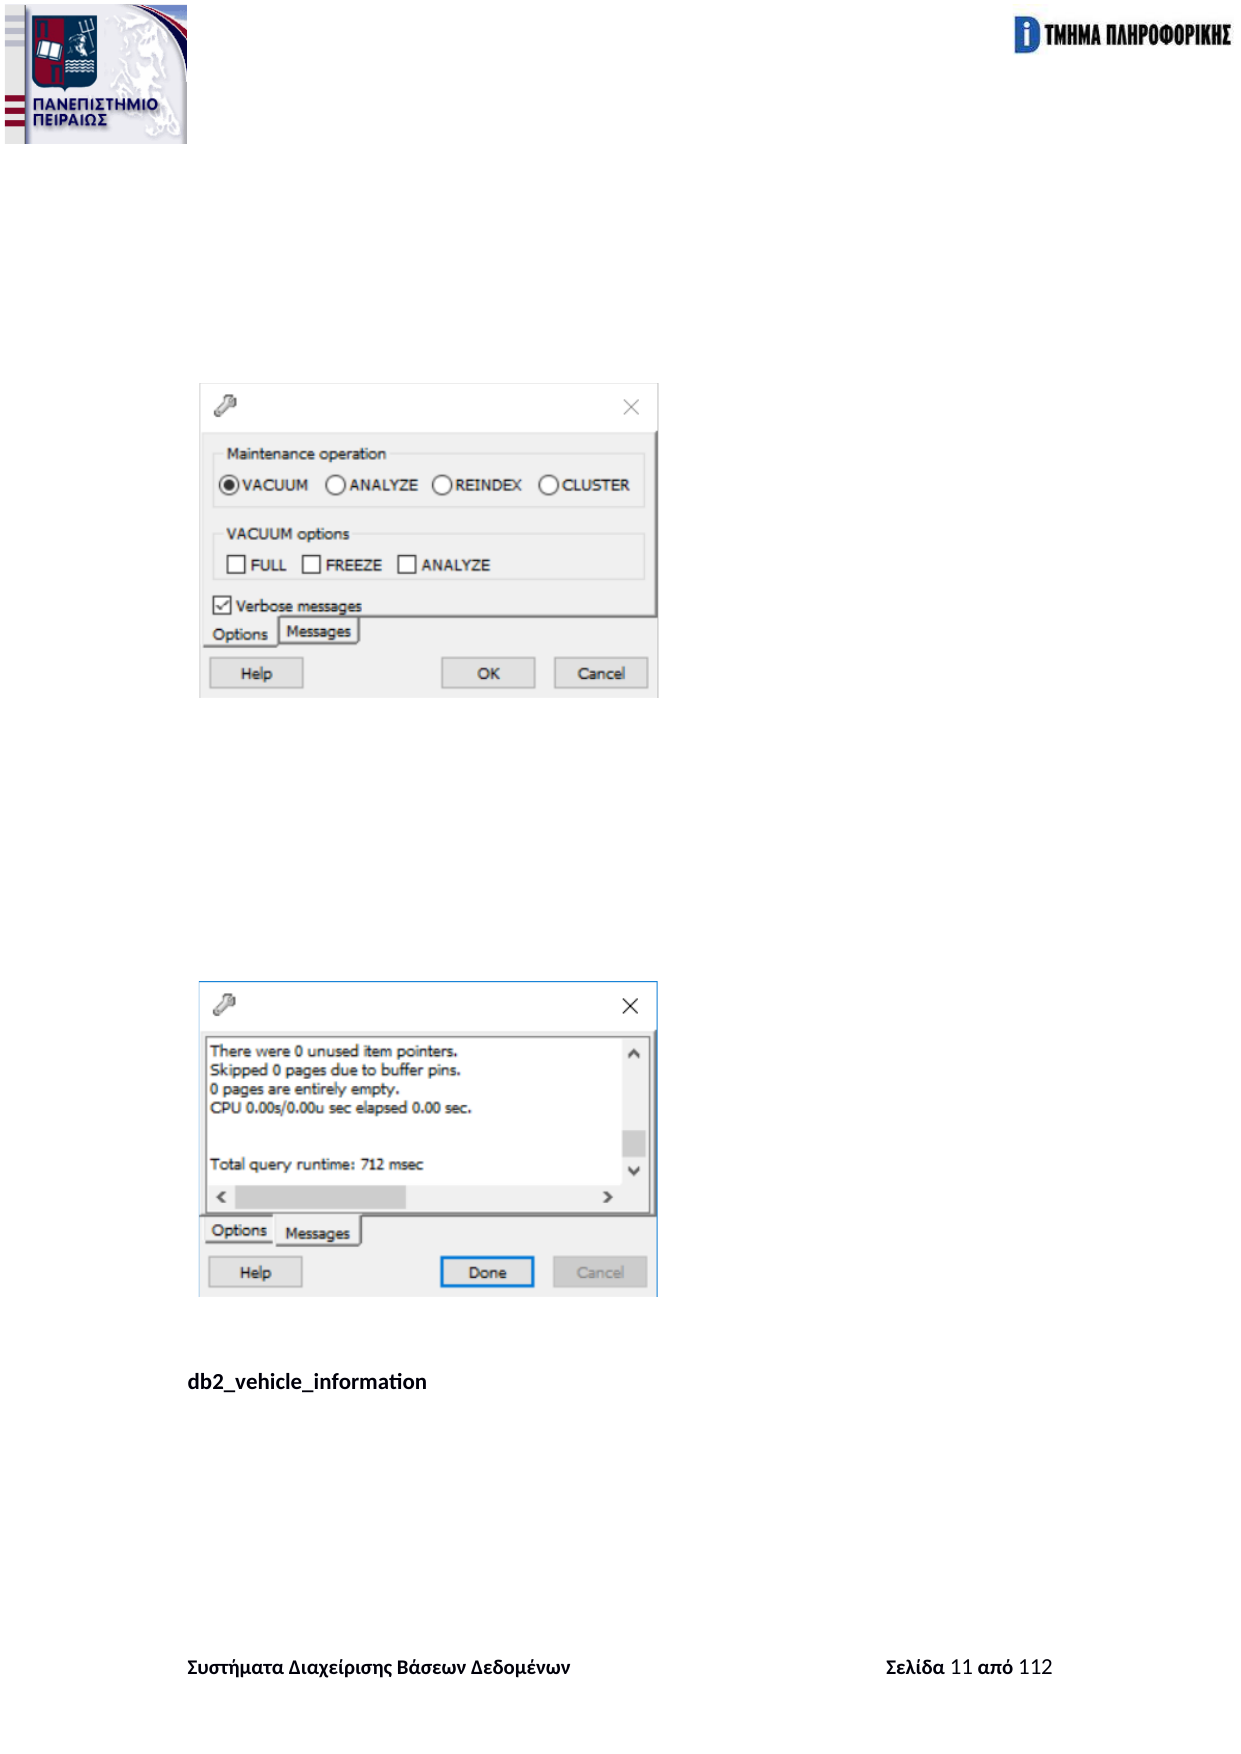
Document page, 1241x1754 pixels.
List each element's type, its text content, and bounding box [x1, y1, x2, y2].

picture [198, 981, 658, 1297]
picture [1012, 4, 1234, 67]
picture [199, 383, 659, 698]
text db2_vehicle_information [187, 1367, 1053, 1395]
picture [4, 4, 187, 144]
